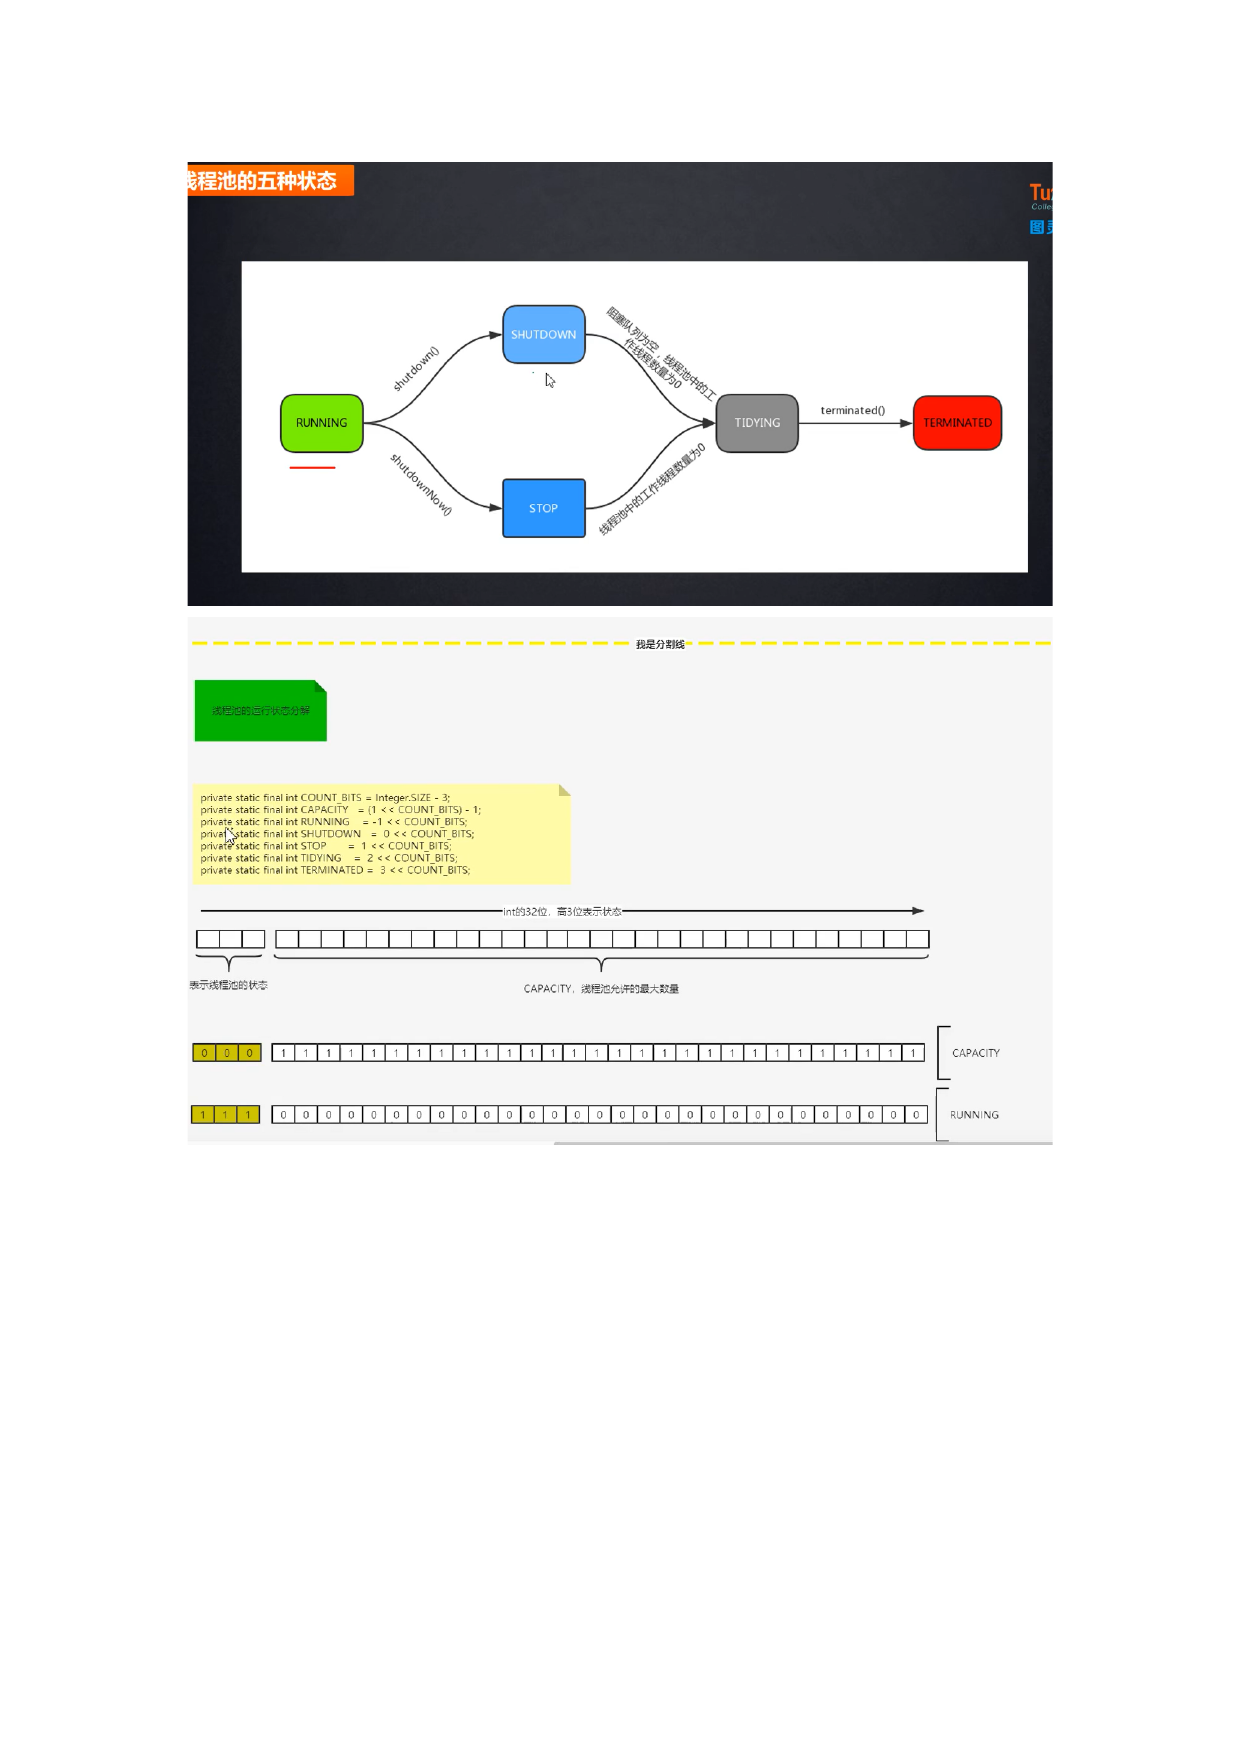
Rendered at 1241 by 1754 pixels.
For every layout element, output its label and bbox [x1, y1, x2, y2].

picture [187, 162, 1053, 606]
picture [187, 617, 1053, 1145]
